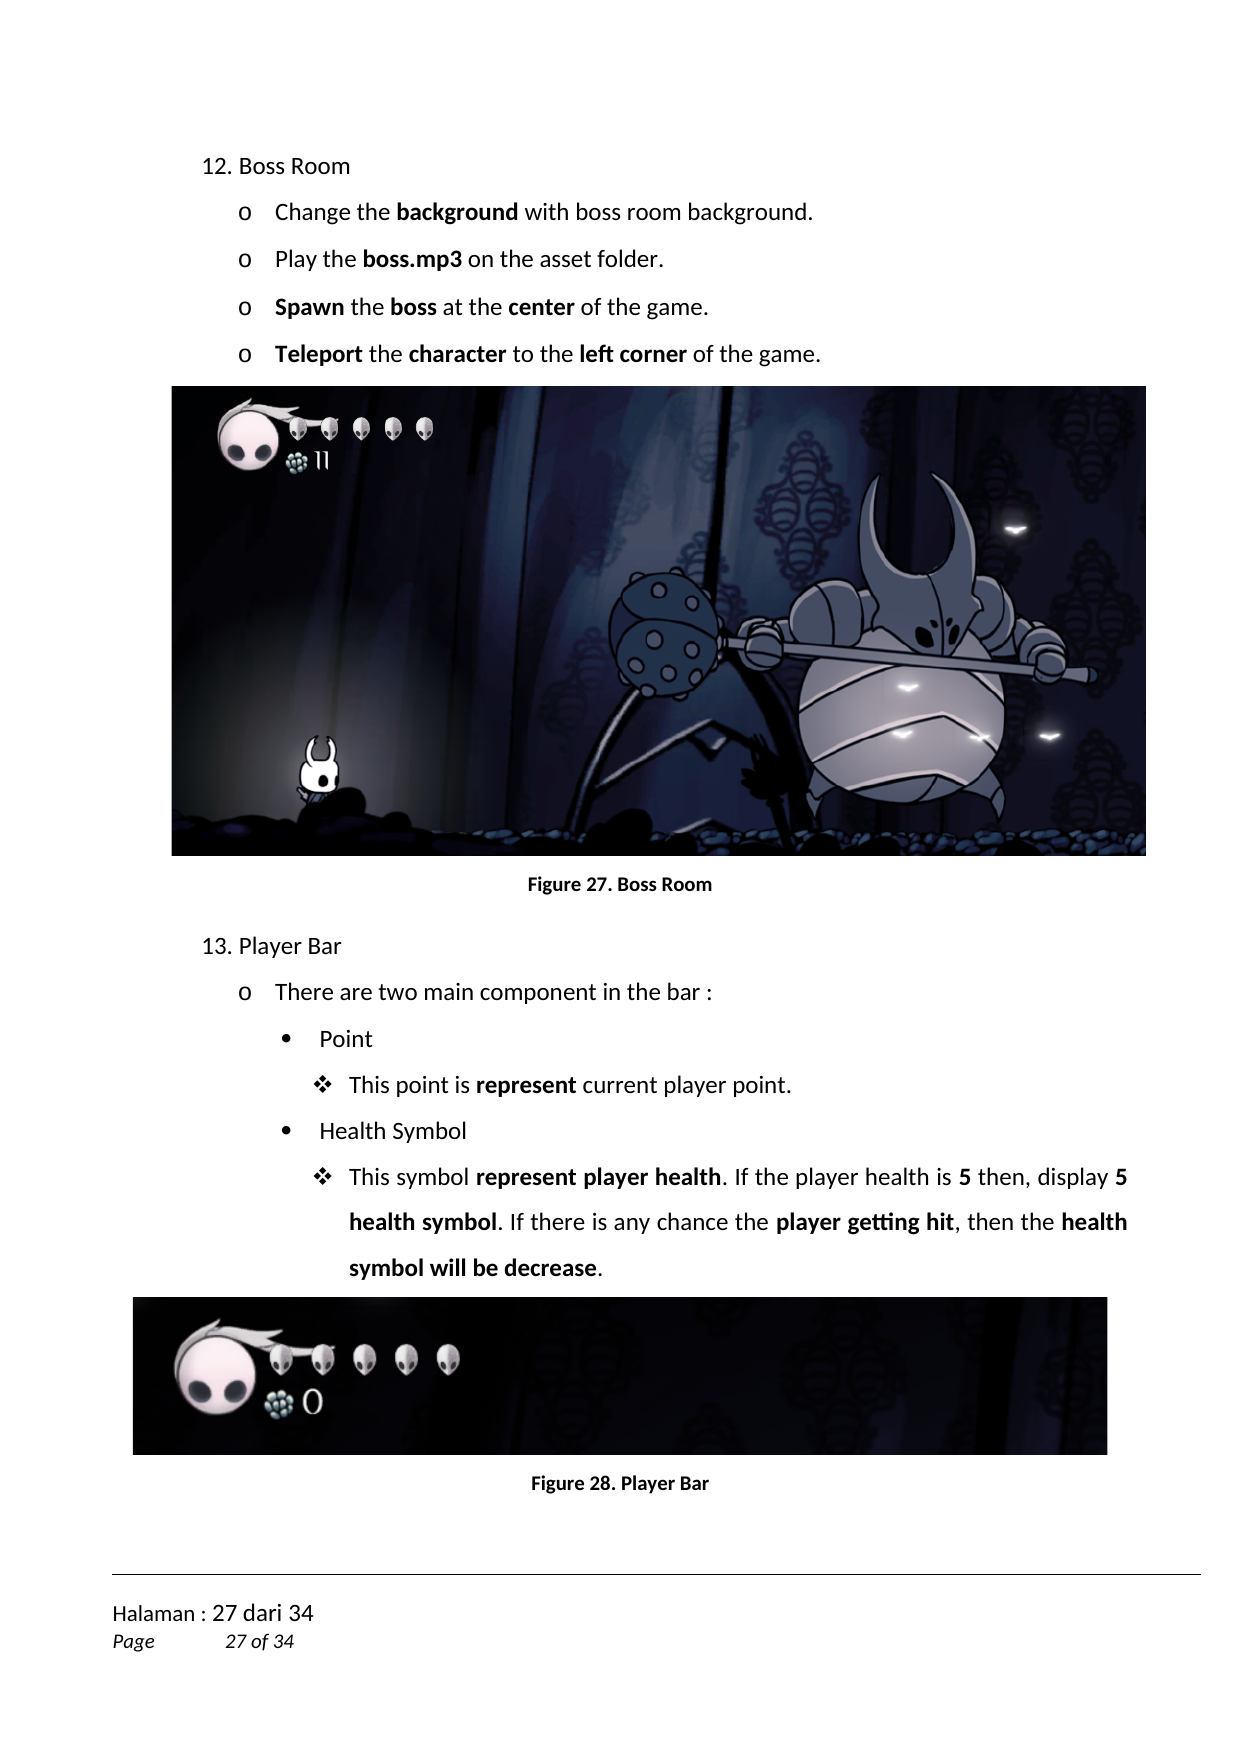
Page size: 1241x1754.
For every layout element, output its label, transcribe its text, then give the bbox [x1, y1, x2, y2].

list This symbol represent player health. If the player health is 5 then, display 5 health symbol. If there is any chance the player getting hit, then the health symbol will be decrease. [311, 1161, 1128, 1283]
list Point [282, 1023, 1128, 1054]
list Play the boss.mp3 on the asset folder. [237, 243, 1128, 275]
list Boss Room [201, 150, 1128, 181]
list Player Bar [201, 930, 1128, 961]
list Spawn the boss at the center of the game. [237, 291, 1128, 323]
picture [132, 1297, 1108, 1455]
list Change the background with boss room background. [237, 196, 1128, 227]
list There are two main component in the bar : [237, 976, 1128, 1008]
list Teleport the character to the left corner of the game. [237, 338, 1128, 370]
text Figure 27. Boss Room [112, 871, 1128, 897]
picture [171, 386, 1146, 856]
list Health Symbol [282, 1115, 1128, 1146]
text Figure 28. Player Bar [112, 1470, 1128, 1495]
list This point is represent current player point. [311, 1069, 1128, 1100]
